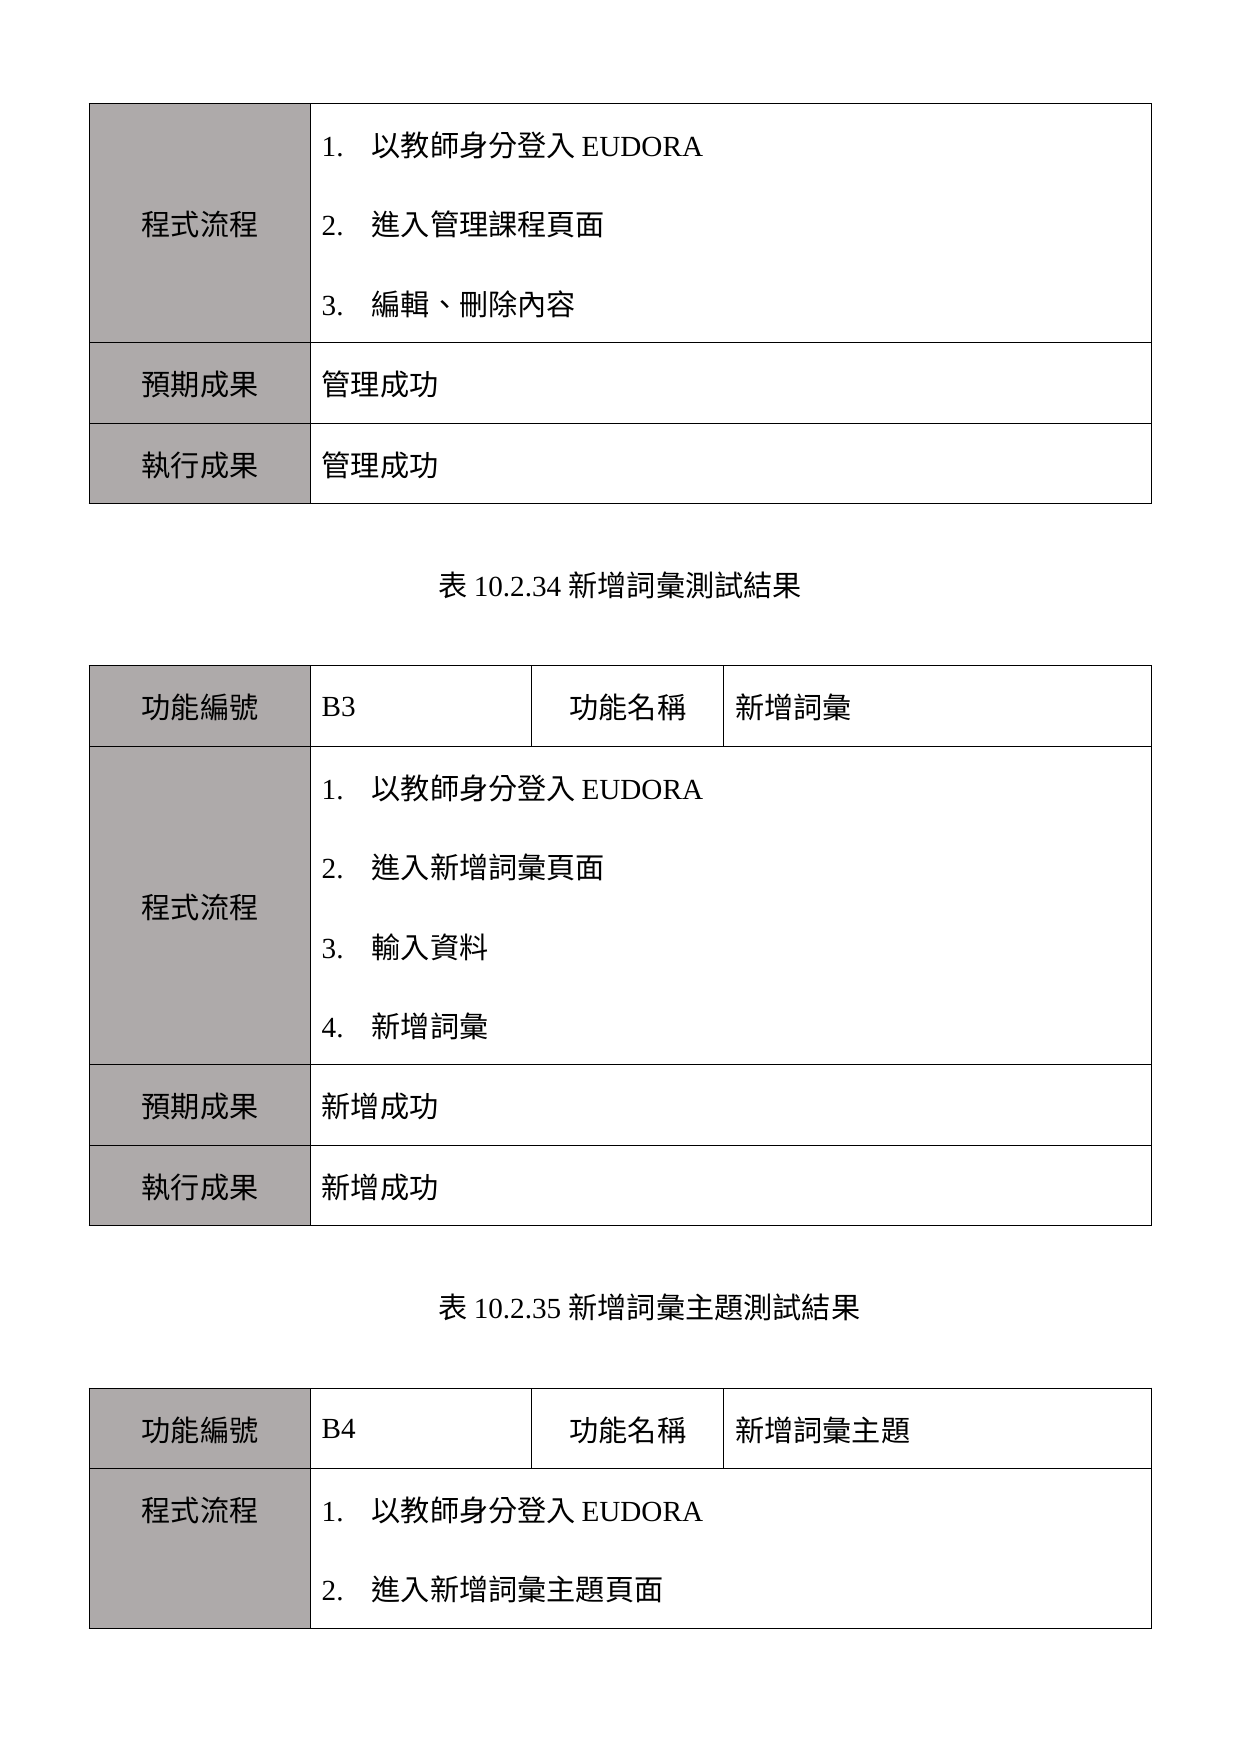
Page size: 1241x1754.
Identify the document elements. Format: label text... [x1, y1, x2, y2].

table_header 功能名稱 [532, 1389, 723, 1468]
table_cell 預期成果 [90, 343, 310, 423]
table_cell 管理成功 [311, 343, 1151, 423]
table_cell 新增成功 [311, 1065, 1151, 1145]
table_cell 執行成果 [90, 424, 310, 503]
table_cell 新增成功 [311, 1146, 1151, 1225]
table_header B3 [311, 666, 531, 746]
table_cell 管理成功 [311, 424, 1151, 503]
table_cell 程式流程 [90, 104, 310, 342]
table_cell 程式流程 [90, 747, 310, 1064]
table_header 新增詞彙主題 [724, 1389, 1151, 1468]
table_cell 程式流程 [90, 1469, 310, 1628]
table_cell 執行成果 [90, 1146, 310, 1225]
table_header 功能編號 [90, 666, 310, 746]
table_cell 預期成果 [90, 1065, 310, 1145]
table_header 新增詞彙 [724, 666, 1151, 746]
table_header 功能編號 [90, 1389, 310, 1468]
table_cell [311, 1469, 1151, 1628]
table_header 功能名稱 [532, 666, 723, 746]
table_cell 以教師身分登入EUDORA 進入新增詞彙頁面 輸入資料 新增詞彙 [311, 747, 1151, 1064]
table_header B4 [311, 1389, 531, 1468]
table_cell 以教師身分登入EUDORA 進入管理課程頁面 編輯、刪除內容 [311, 104, 1151, 342]
